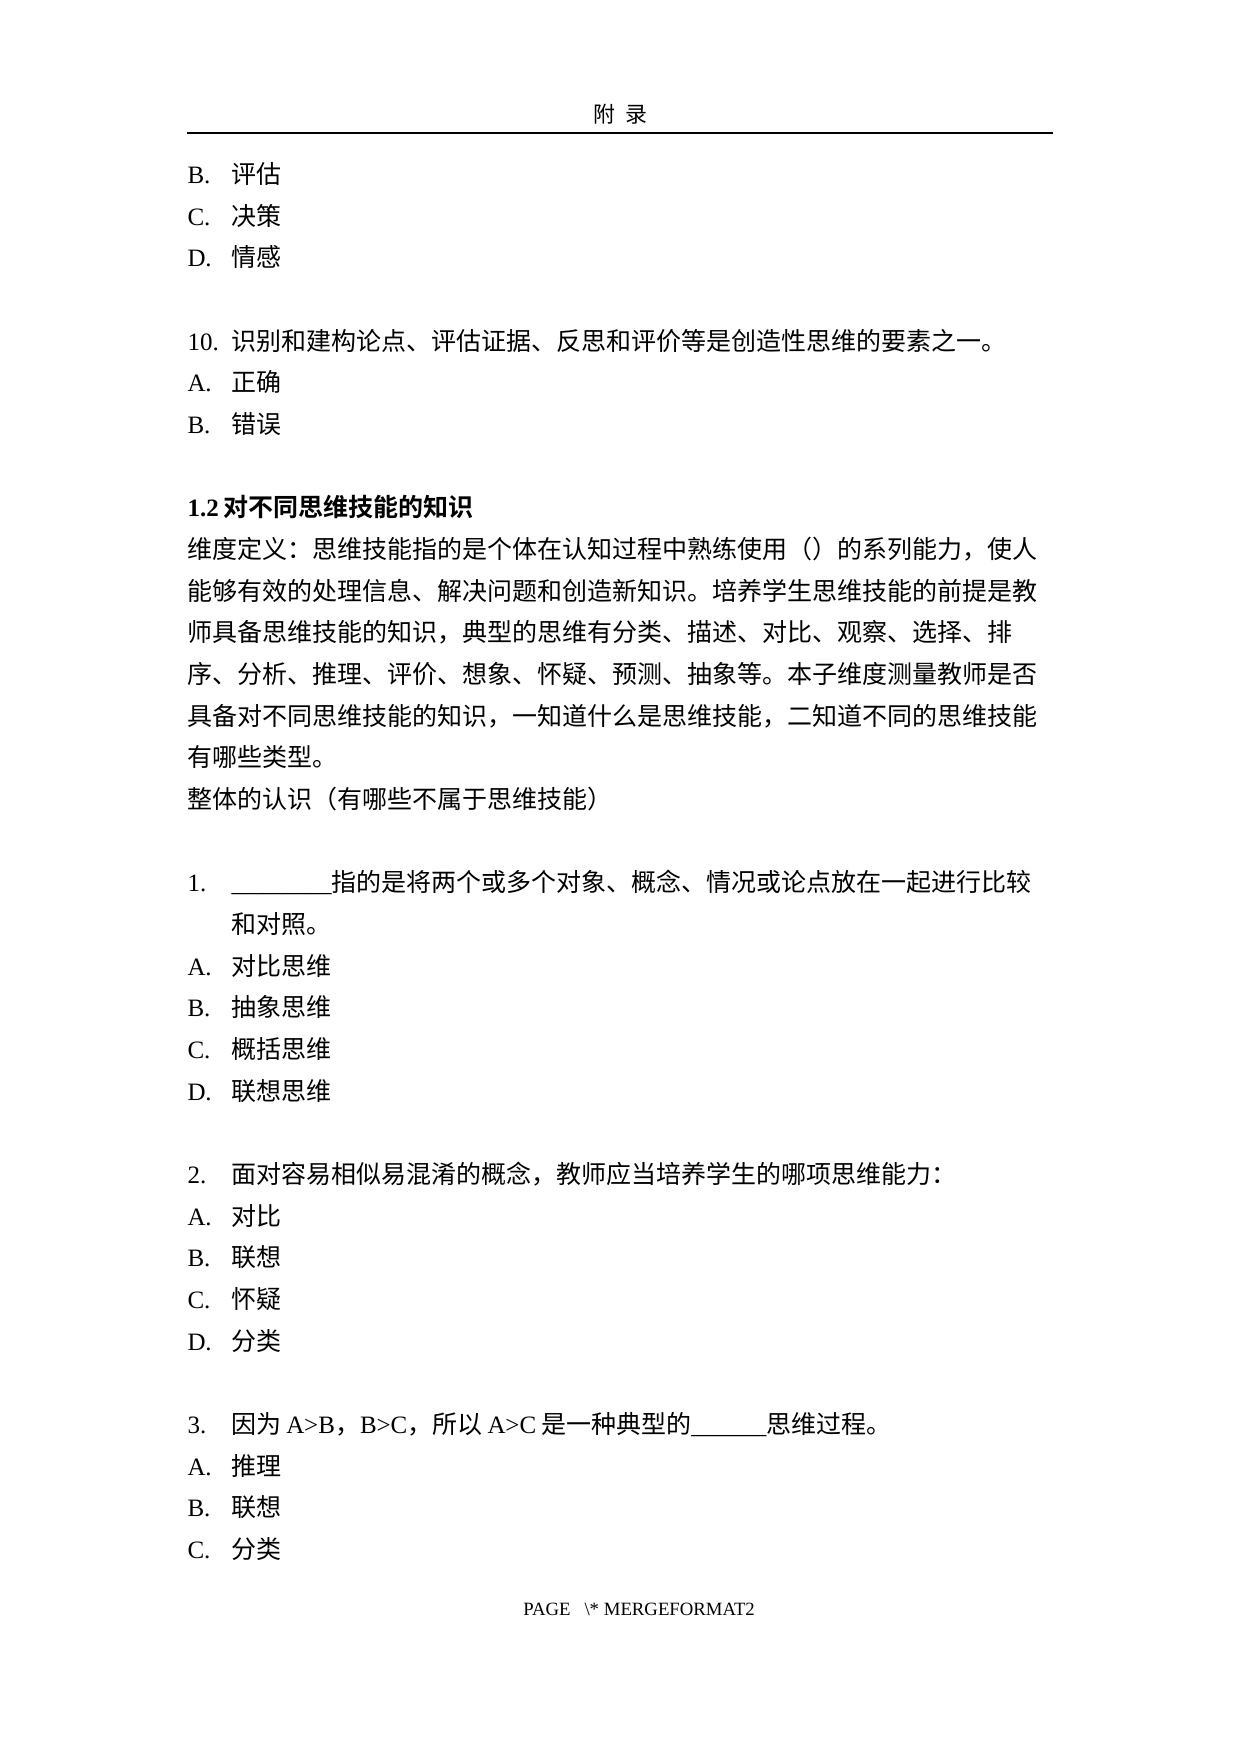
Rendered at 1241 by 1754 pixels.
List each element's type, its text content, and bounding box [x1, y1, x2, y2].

list 联想 [187, 1233, 1053, 1275]
list 怀疑 [187, 1275, 1053, 1317]
list ________指的是将两个或多个对象、概念、情况或论点放在一起进行比较和对照。 [187, 858, 1053, 942]
list 维度定义：思维技能指的是个体在认知过程中熟练使用（）的系列能力，使人能够有效的处理信息、解决问题和创造新知识。培养学生思维技能的前提是教师具备思维技能的知识，典型的思维有分类、描述、对比、观察、选择、排序、分析、推理、评价、想象、怀疑、预测、抽象等。本子维度测量教师是否具备对不同思维技能的知识，一知道什么是思维技能，二知道不同的思维技能有哪些类型。 [187, 525, 1053, 775]
list 识别和建构论点、评估证据、反思和评价等是创造性思维的要素之一。 [187, 317, 1053, 358]
list 抽象思维 [187, 983, 1053, 1025]
list 决策 [187, 192, 1053, 233]
list 联想 [187, 1483, 1053, 1525]
list 错误 [187, 400, 1053, 442]
list 分类 [187, 1317, 1053, 1358]
list 联想思维 [187, 1067, 1053, 1108]
list 整体的认识（有哪些不属于思维技能） [187, 775, 1053, 817]
list 对比思维 [187, 942, 1053, 983]
list 1.2对不同思维技能的知识 [187, 483, 1053, 525]
list 情感 [187, 233, 1053, 275]
list 分类 [187, 1525, 1053, 1567]
list 评估 [187, 150, 1053, 192]
list 面对容易相似易混淆的概念，教师应当培养学生的哪项思维能力： [187, 1150, 1053, 1192]
list 对比 [187, 1192, 1053, 1233]
list 概括思维 [187, 1025, 1053, 1067]
list 正确 [187, 358, 1053, 400]
list 推理 [187, 1442, 1053, 1483]
list 因为A>B，B>C，所以A>C是一种典型的______思维过程。 [187, 1400, 1053, 1442]
